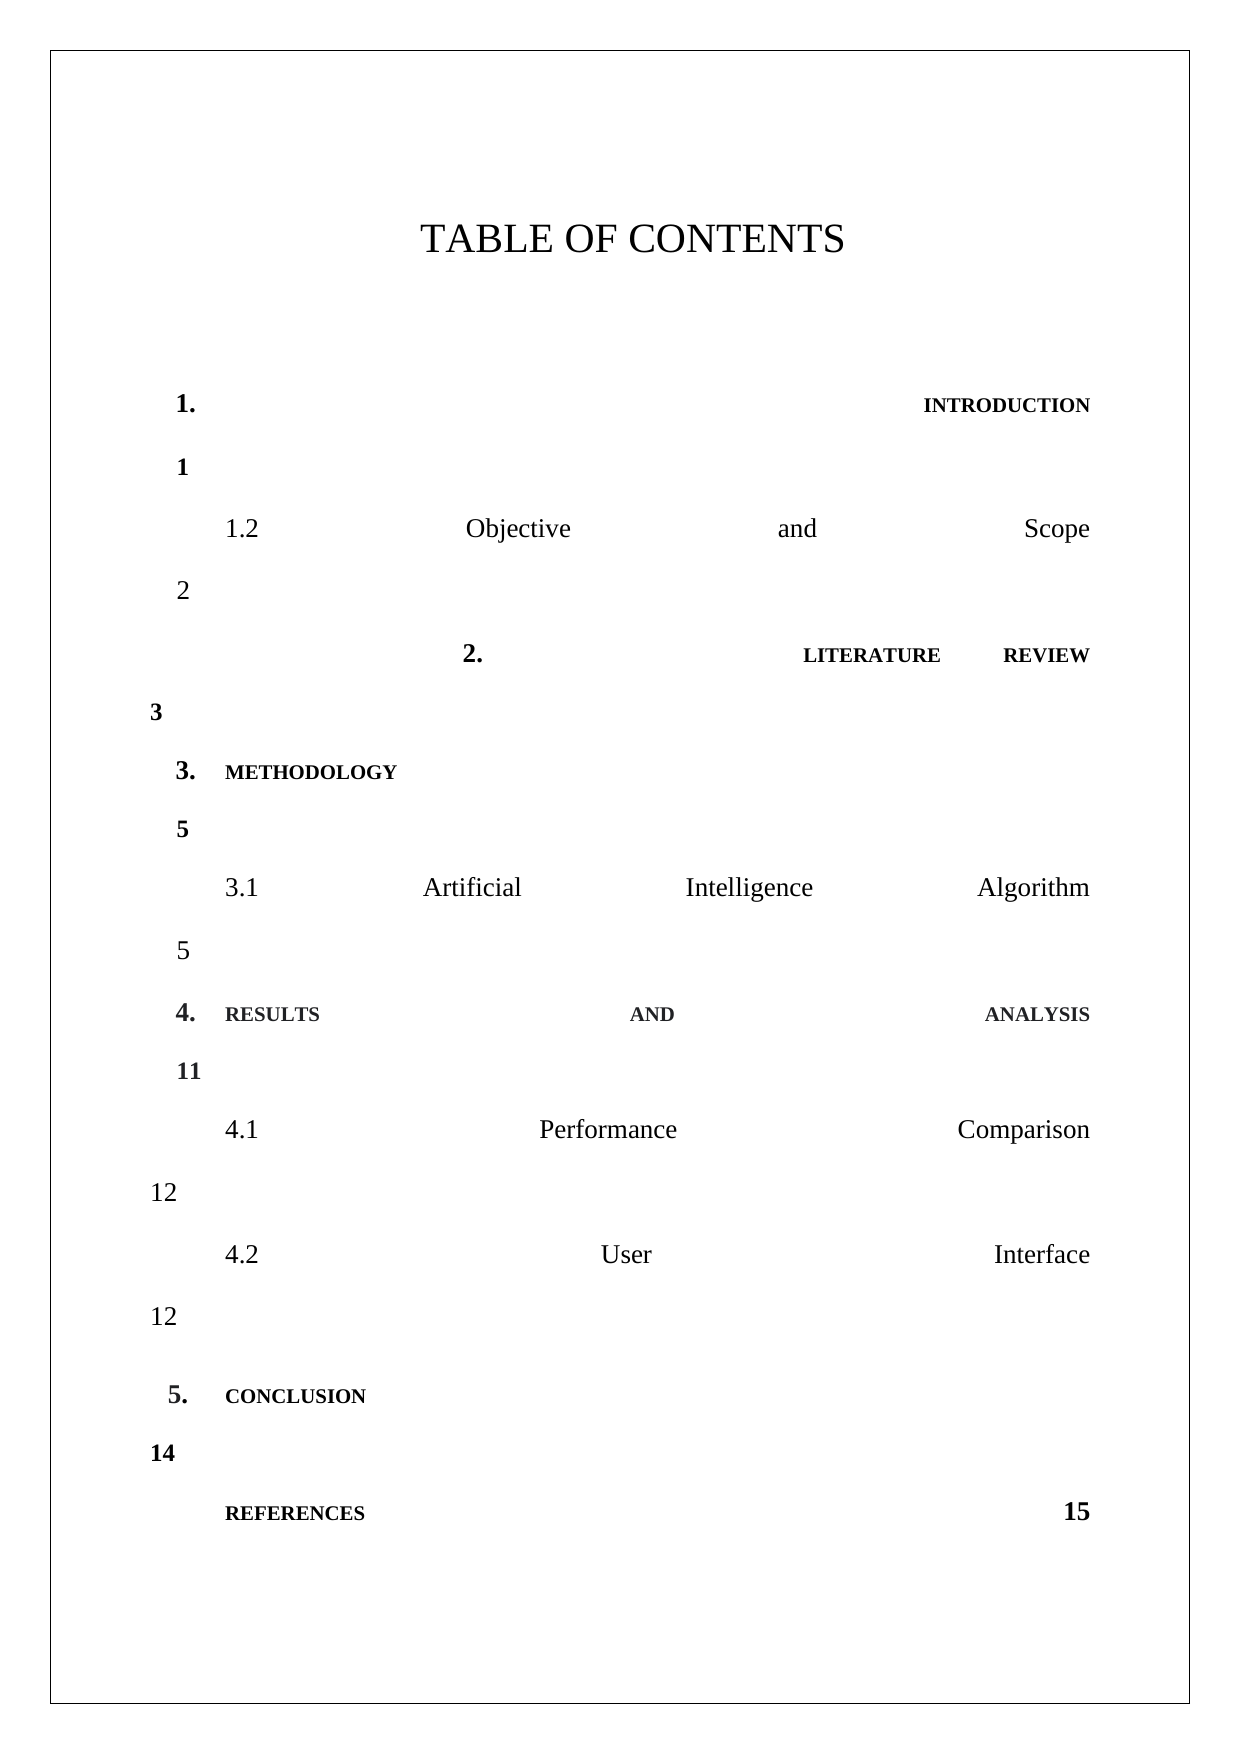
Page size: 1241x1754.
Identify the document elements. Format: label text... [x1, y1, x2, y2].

text 4.2 User Interface 12 [150, 1238, 1090, 1332]
text TABLE OF CONTENTS [175, 213, 1090, 261]
text 3.1 Artificial Intelligence Algorithm 5 [175, 872, 1090, 965]
text REFERENCES 15 [150, 1495, 1090, 1527]
text 3. METHODOLOGY 5 [175, 754, 1090, 843]
text 5. CONCLUSION 14 [150, 1378, 1090, 1467]
text 4.1 Performance Comparison 12 [150, 1113, 1090, 1207]
text 2. LITERATURE REVIEW 3 [150, 637, 1090, 725]
text 1. INTRODUCTION 1 [175, 388, 1090, 481]
text 4. RESULTS AND ANALYSIS 11 [175, 996, 1090, 1085]
text 1.2 Objective and Scope 2 [176, 512, 1090, 606]
